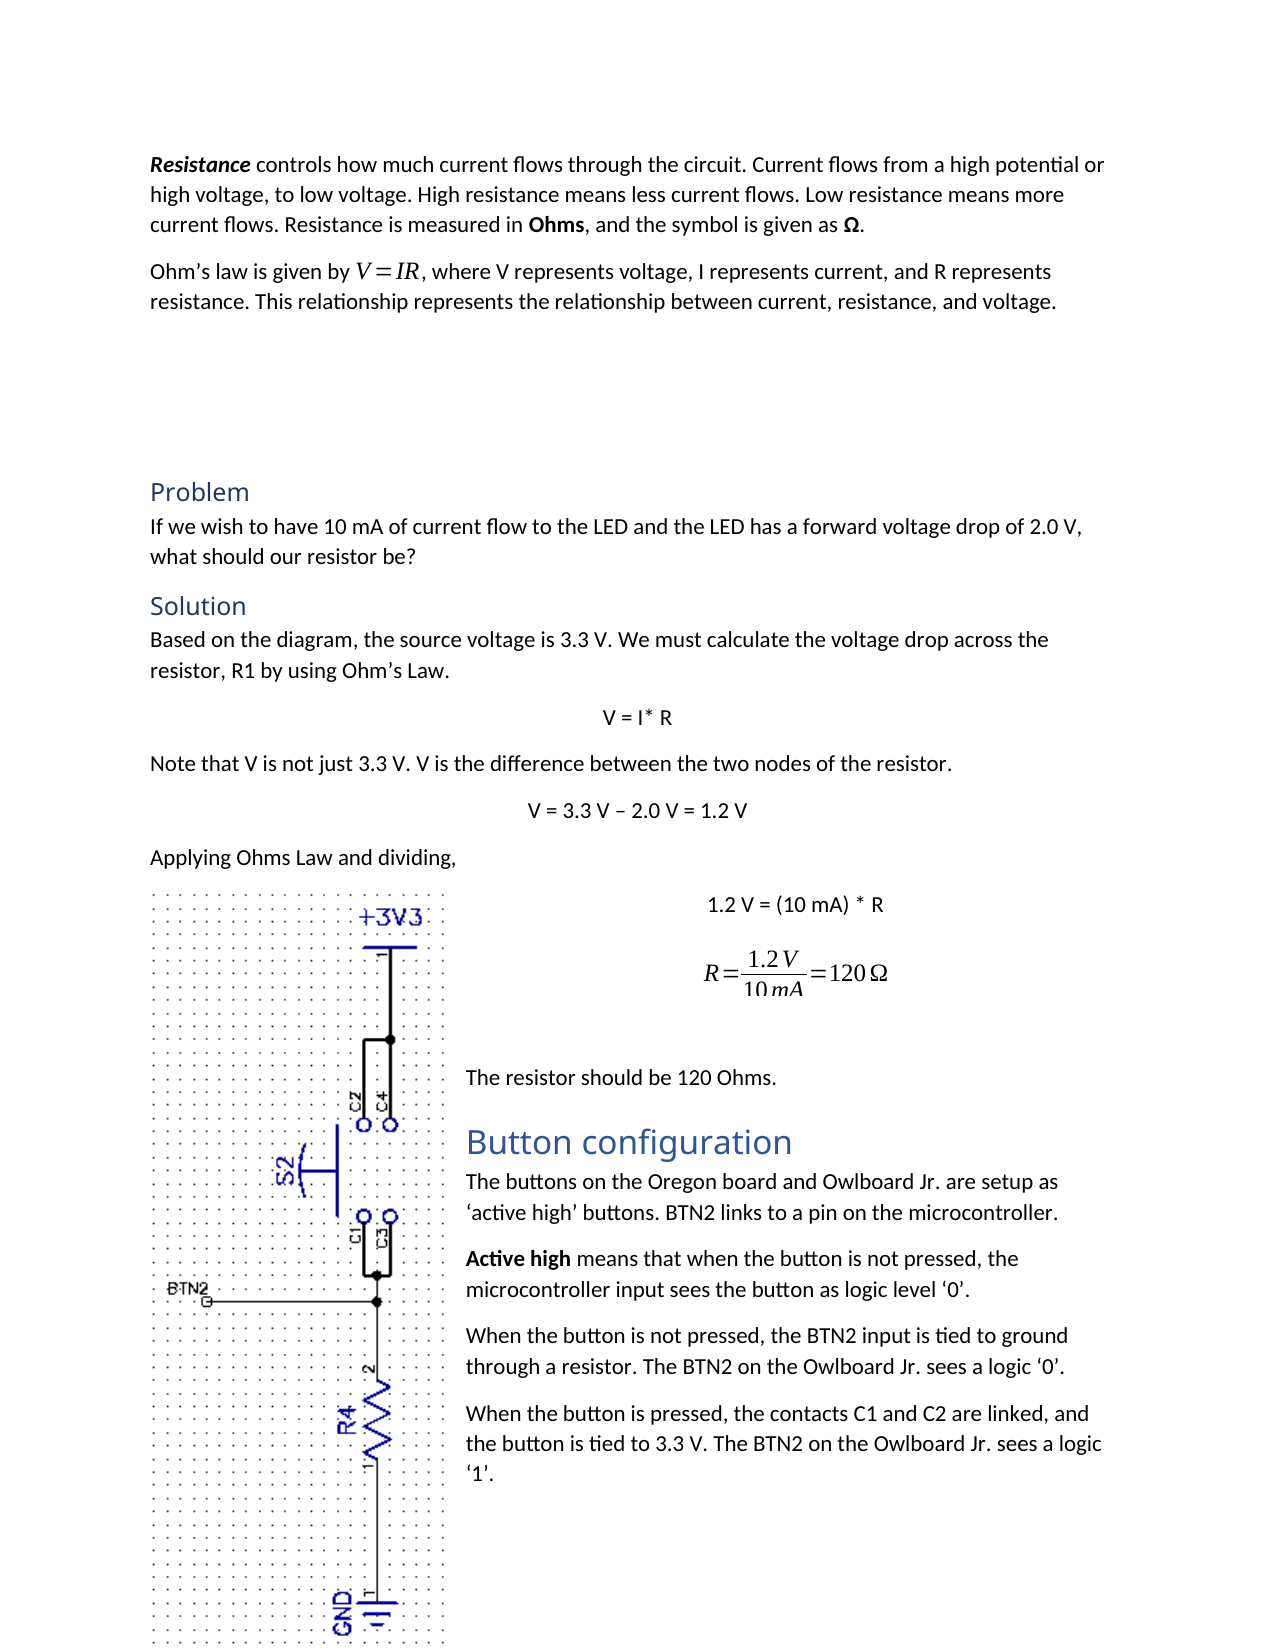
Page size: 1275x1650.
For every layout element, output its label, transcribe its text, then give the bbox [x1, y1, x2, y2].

text Applying Ohms Law and dividing, [150, 843, 1125, 871]
text The buttons on the Oregon board and Owlboard Jr. are setup as ‘active high’ buttons. BTN2 links to a pin on the microcontroller. [447, 1167, 1125, 1226]
text When the button is pressed, the contacts C1 and C2 are linked, and the button is tied to 3.3 V. The BTN2 on the Owlboard Jr. sees a logic ‘1’. [447, 1399, 1125, 1487]
text Ohm’s law is given by , where V represents voltage, I represents current, and R represents resistance. This relationship represents the relationship between current, resistance, and voltage. [150, 257, 1125, 316]
text Resistance controls how much current flows through the circuit. Current flows from a high potential or high voltage, to low voltage. High resistance means less current flows. Low resistance means more current flows. Resistance is measured in Ohms, and the symbol is given as Ω. [150, 150, 1125, 238]
text Based on the diagram, the source voltage is 3.3 V. We must calculate the voltage drop across the resistor, R1 by using Ohm’s Law. [150, 626, 1125, 684]
subtitle Button configuration [447, 1118, 1125, 1164]
text V = 3.3 V – 2.0 V = 1.2 V [150, 796, 1125, 824]
text V = I* R [150, 703, 1125, 731]
text 1.2 V = (10 mA) * R [150, 890, 1125, 918]
text When the button is not pressed, the BTN2 input is tied to ground through a resistor. The BTN2 on the Owlboard Jr. sees a logic ‘0’. [447, 1322, 1125, 1380]
subtitle Solution [150, 589, 1125, 623]
subtitle Problem [150, 475, 1125, 509]
picture [150, 893, 447, 1650]
text Active high means that when the button is not pressed, the microcontroller input sees the button as logic level ‘0’. [447, 1244, 1125, 1303]
text Note that V is not just 3.3 V. V is the difference between the two nodes of the resistor. [150, 749, 1125, 778]
text The resistor should be 120 Ohms. [447, 1063, 1125, 1091]
text If we wish to have 10 mA of current flow to the LED and the LED has a forward voltage drop of 2.0 V, what should our resistor be? [150, 512, 1125, 570]
